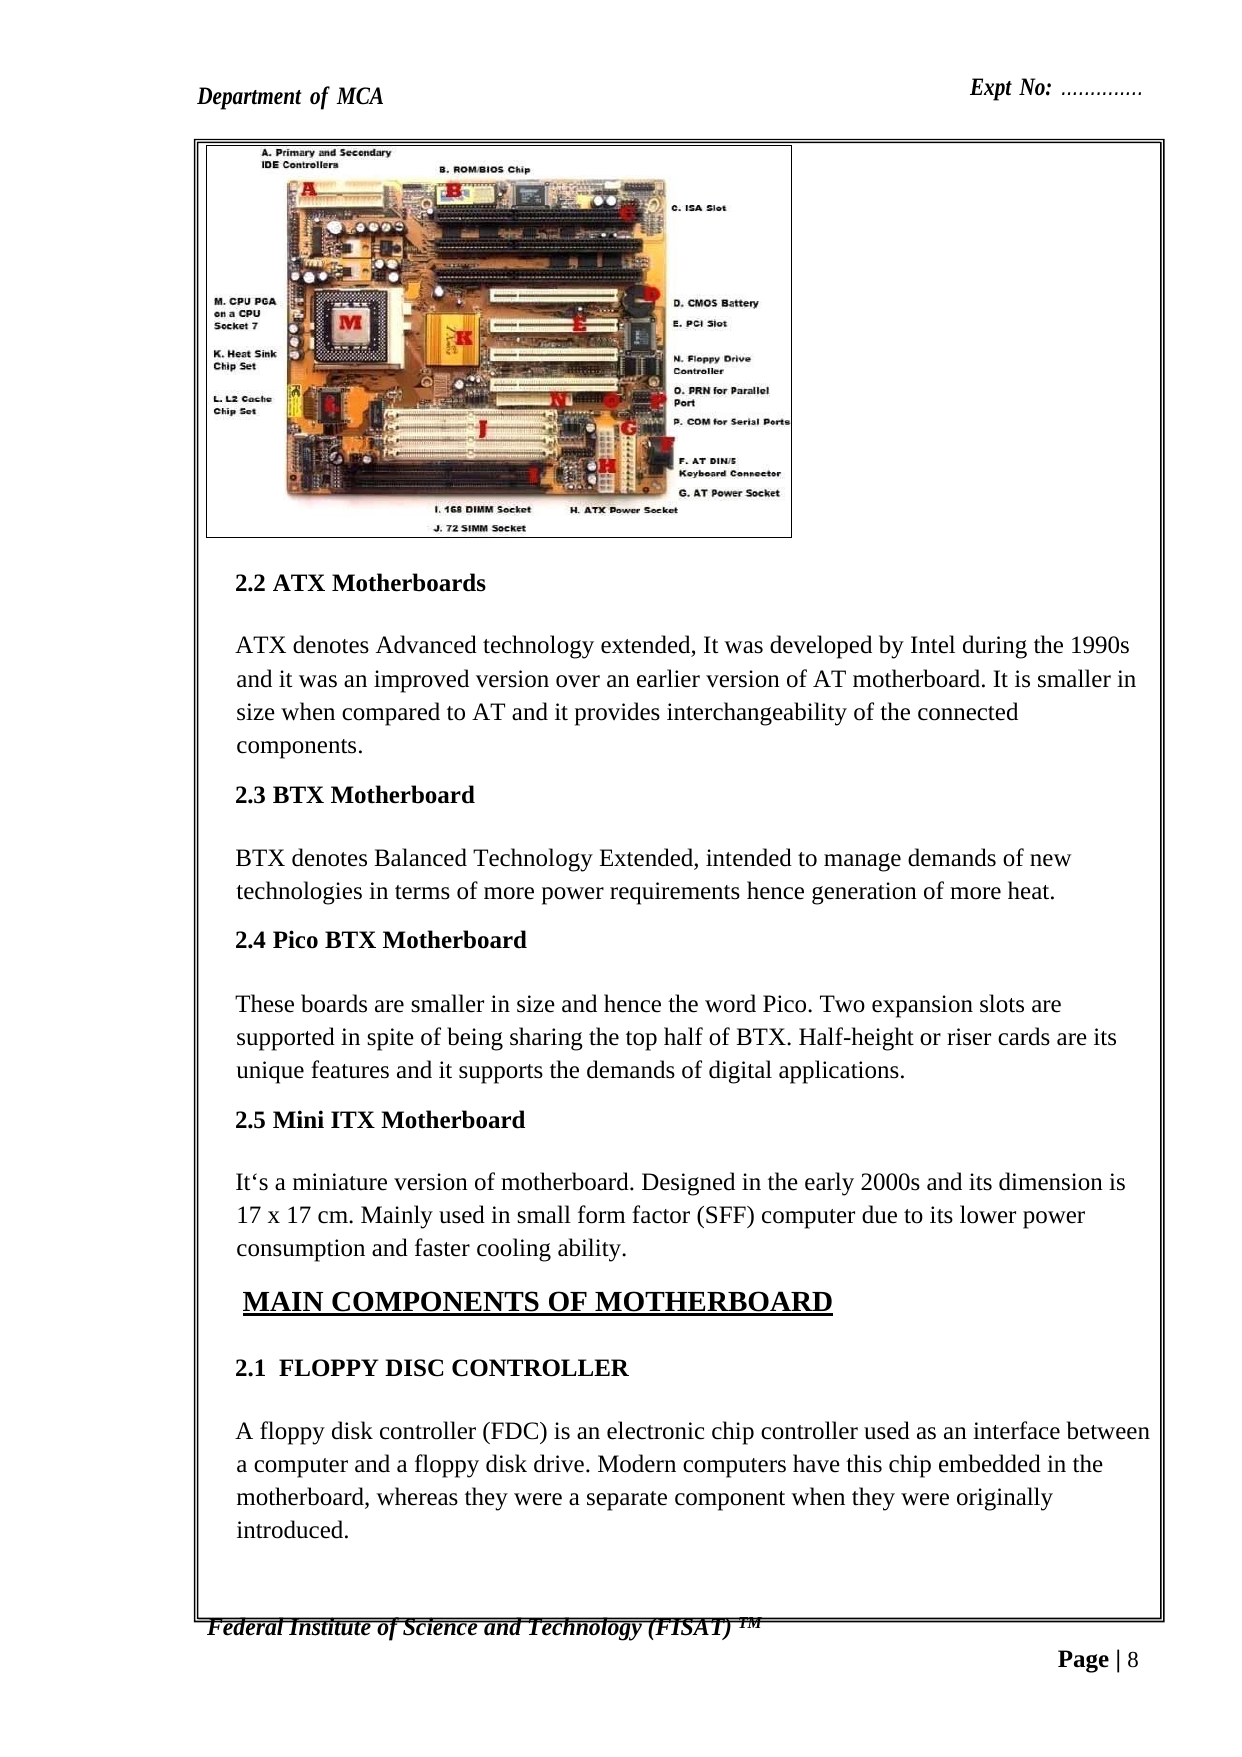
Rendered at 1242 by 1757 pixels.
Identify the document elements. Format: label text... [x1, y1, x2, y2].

subtitle MAIN COMPONENTS OF MOTHERBOARD [242, 1284, 1217, 1317]
subtitle Mini ITX Motherboard [235, 1105, 1217, 1133]
text BTX denotes Balanced Technology Extended, intended to manage demands of new technologies in terms of more power requirements hence generation of more heat. [235, 843, 1074, 904]
text It‘s a miniature version of motherboard. Designed in the early 2000s and its dimension is 17 x 17 cm. Mainly used in small form factor (SFF) computer due to its lower power consumption and faster cooling ability. [235, 1167, 1128, 1262]
subtitle FLOPPY DISC CONTROLLER [235, 1353, 1217, 1382]
subtitle Pico BTX Motherboard [235, 925, 1217, 954]
picture [207, 146, 791, 537]
subtitle ATX Motherboards [235, 568, 1217, 596]
subtitle Federal Institute of Science and Technology (FISAT) TM [207, 1612, 1217, 1641]
text ATX denotes Advanced technology extended, It was developed by Intel during the 1990s and it was an improved version over an earlier version of AT motherboard. It is smaller in size when compared to AT and it provides interchangeability of the connected components. [235, 631, 1139, 758]
subtitle BTX Motherboard [235, 780, 1217, 808]
text A floppy disk controller (FDC) is an electronic chip controller used as an interface between a computer and a floppy disk drive. Modern computers have this chip embedded in the motherboard, whereas they were a separate component when they were originally introduced. [235, 1416, 1152, 1544]
text These boards are smaller in size and hence the word Pico. Two expansion slots are supported in spite of being sharing the top half of BTX. Half-height or riser cards are its unique features and it supports the demands of digital applications. [235, 989, 1119, 1083]
